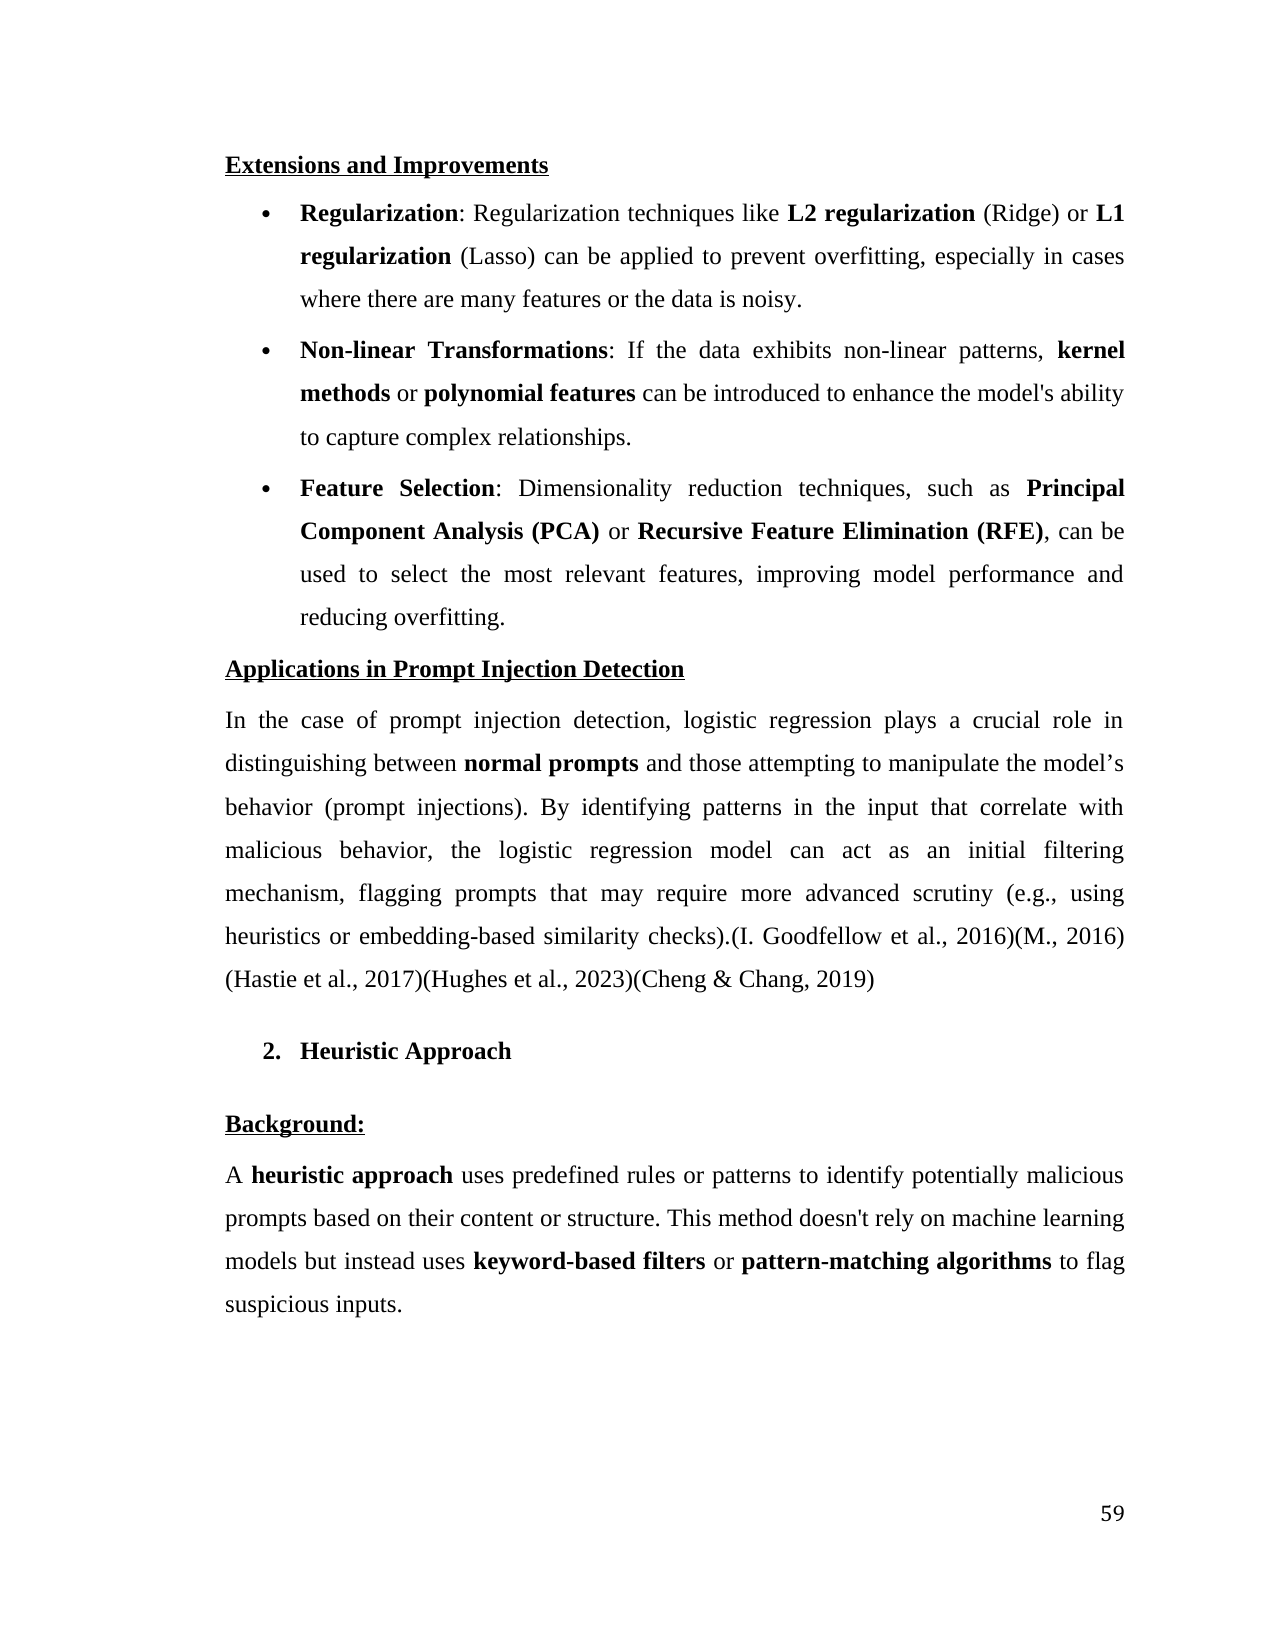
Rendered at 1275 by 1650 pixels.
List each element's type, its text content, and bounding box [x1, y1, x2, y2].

text In the case of prompt injection detection, logistic regression plays a crucial role in distinguishing between normal prompts and those attempting to manipulate the model’s behavior (prompt injections). By identifying patterns in the input that correlate with malicious behavior, the logistic regression model can act as an initial filtering mechanism, flagging prompts that may require more advanced scrutiny (e.g., using heuristics or embedding-based similarity checks).(I. Goodfellow et al., 2016)(M., 2016)(Hastie et al., 2017)(Hughes et al., 2023)(Cheng & Chang, 2019) [225, 705, 1125, 993]
text Extensions and Improvements [225, 150, 1125, 179]
text Background: [225, 1109, 1125, 1137]
list Feature Selection: Dimensionality reduction techniques, such as Principal Component Analysis (PCA) or Recursive Feature Elimination (RFE), can be used to select the most relevant features, improving model performance and reducing overfitting. [262, 473, 1125, 631]
text Applications in Prompt Injection Detection [225, 654, 1125, 683]
list Heuristic Approach [262, 1036, 1125, 1065]
list Non-linear Transformations: If the data exhibits non-linear patterns, kernel methods or polynomial features can be introduced to enhance the model's ability to capture complex relationships. [262, 335, 1125, 450]
list Regularization: Regularization techniques like L2 regularization (Ridge) or L1 regularization (Lasso) can be applied to prevent overfitting, especially in cases where there are many features or the data is noisy. [262, 198, 1125, 313]
text A heuristic approach uses predefined rules or patterns to identify potentially malicious prompts based on their content or structure. This method doesn't rely on machine learning models but instead uses keyword-based filters or pattern-matching algorithms to flag suspicious inputs. [225, 1160, 1125, 1318]
